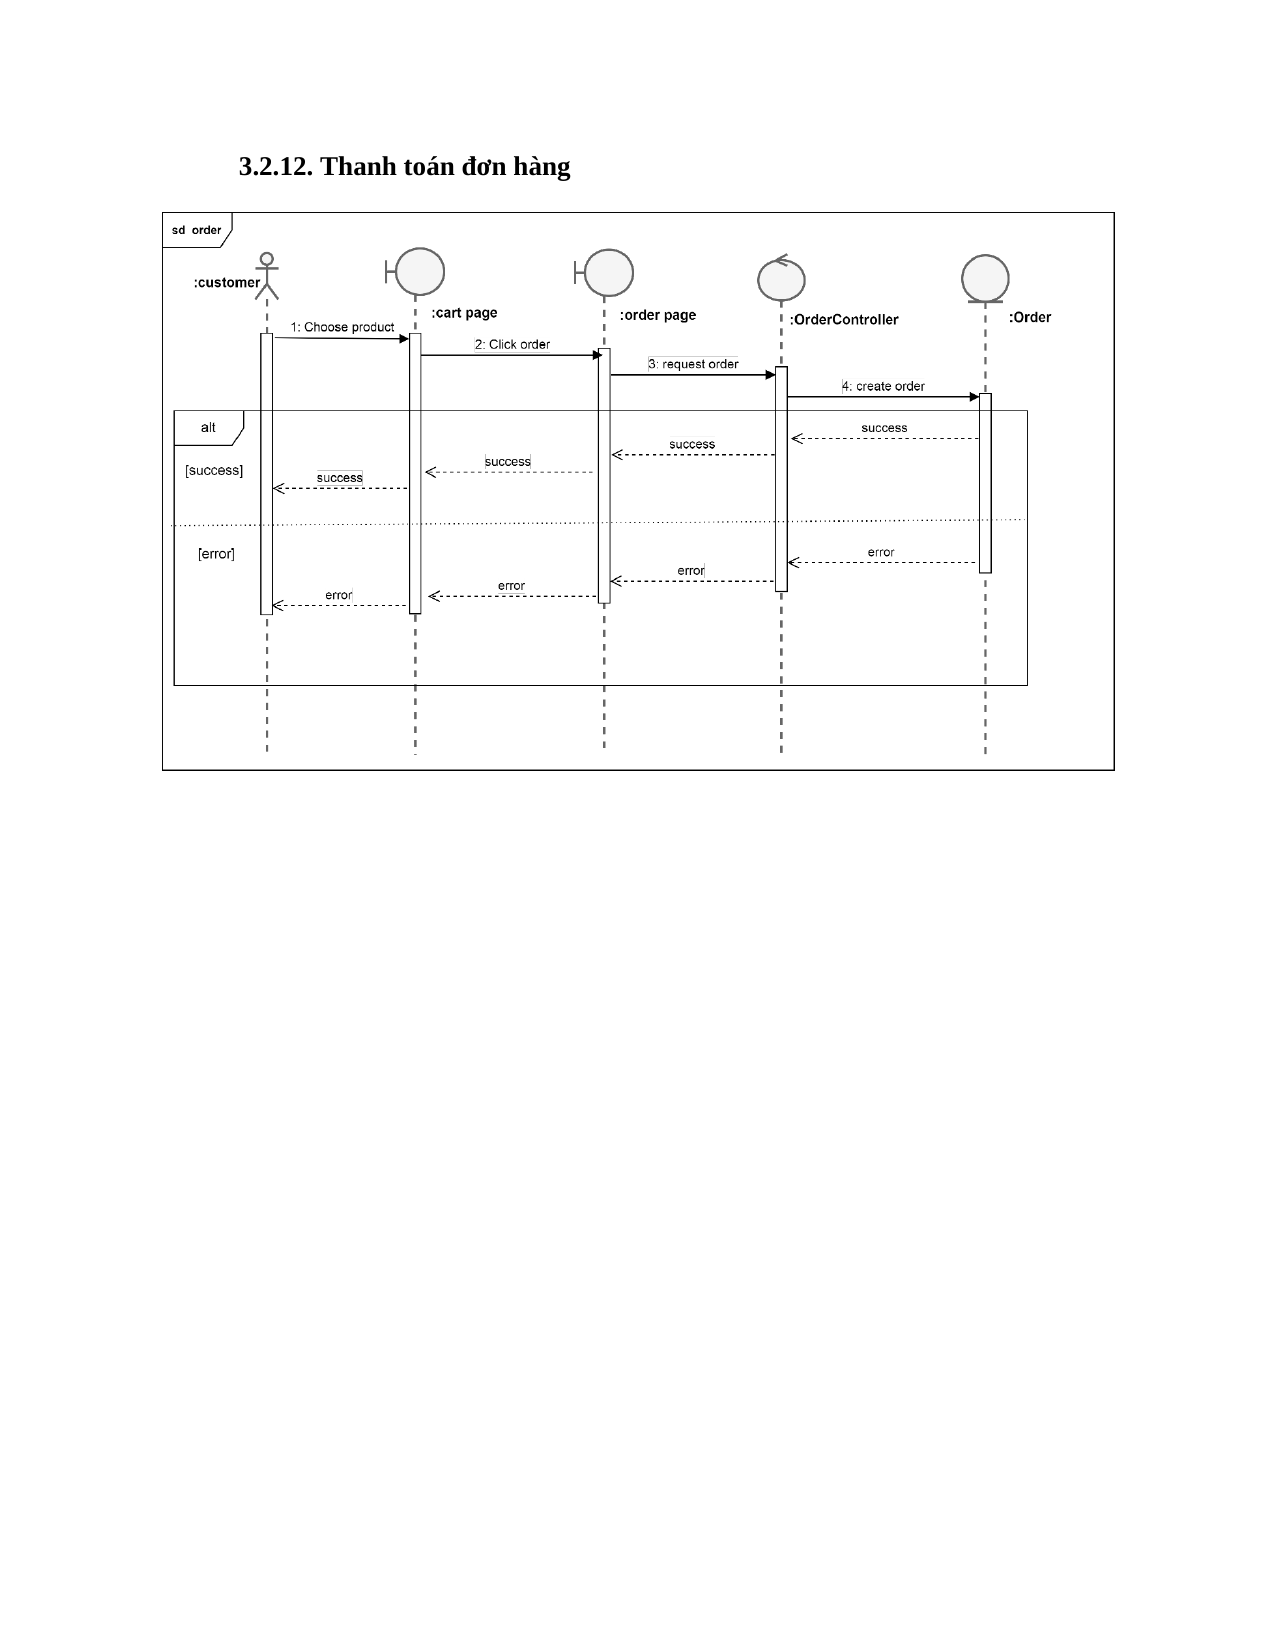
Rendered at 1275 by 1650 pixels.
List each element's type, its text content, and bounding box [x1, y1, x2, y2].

subtitle 3.2.12. Thanh toán đơn hàng [239, 150, 1125, 181]
picture [150, 200, 1125, 782]
